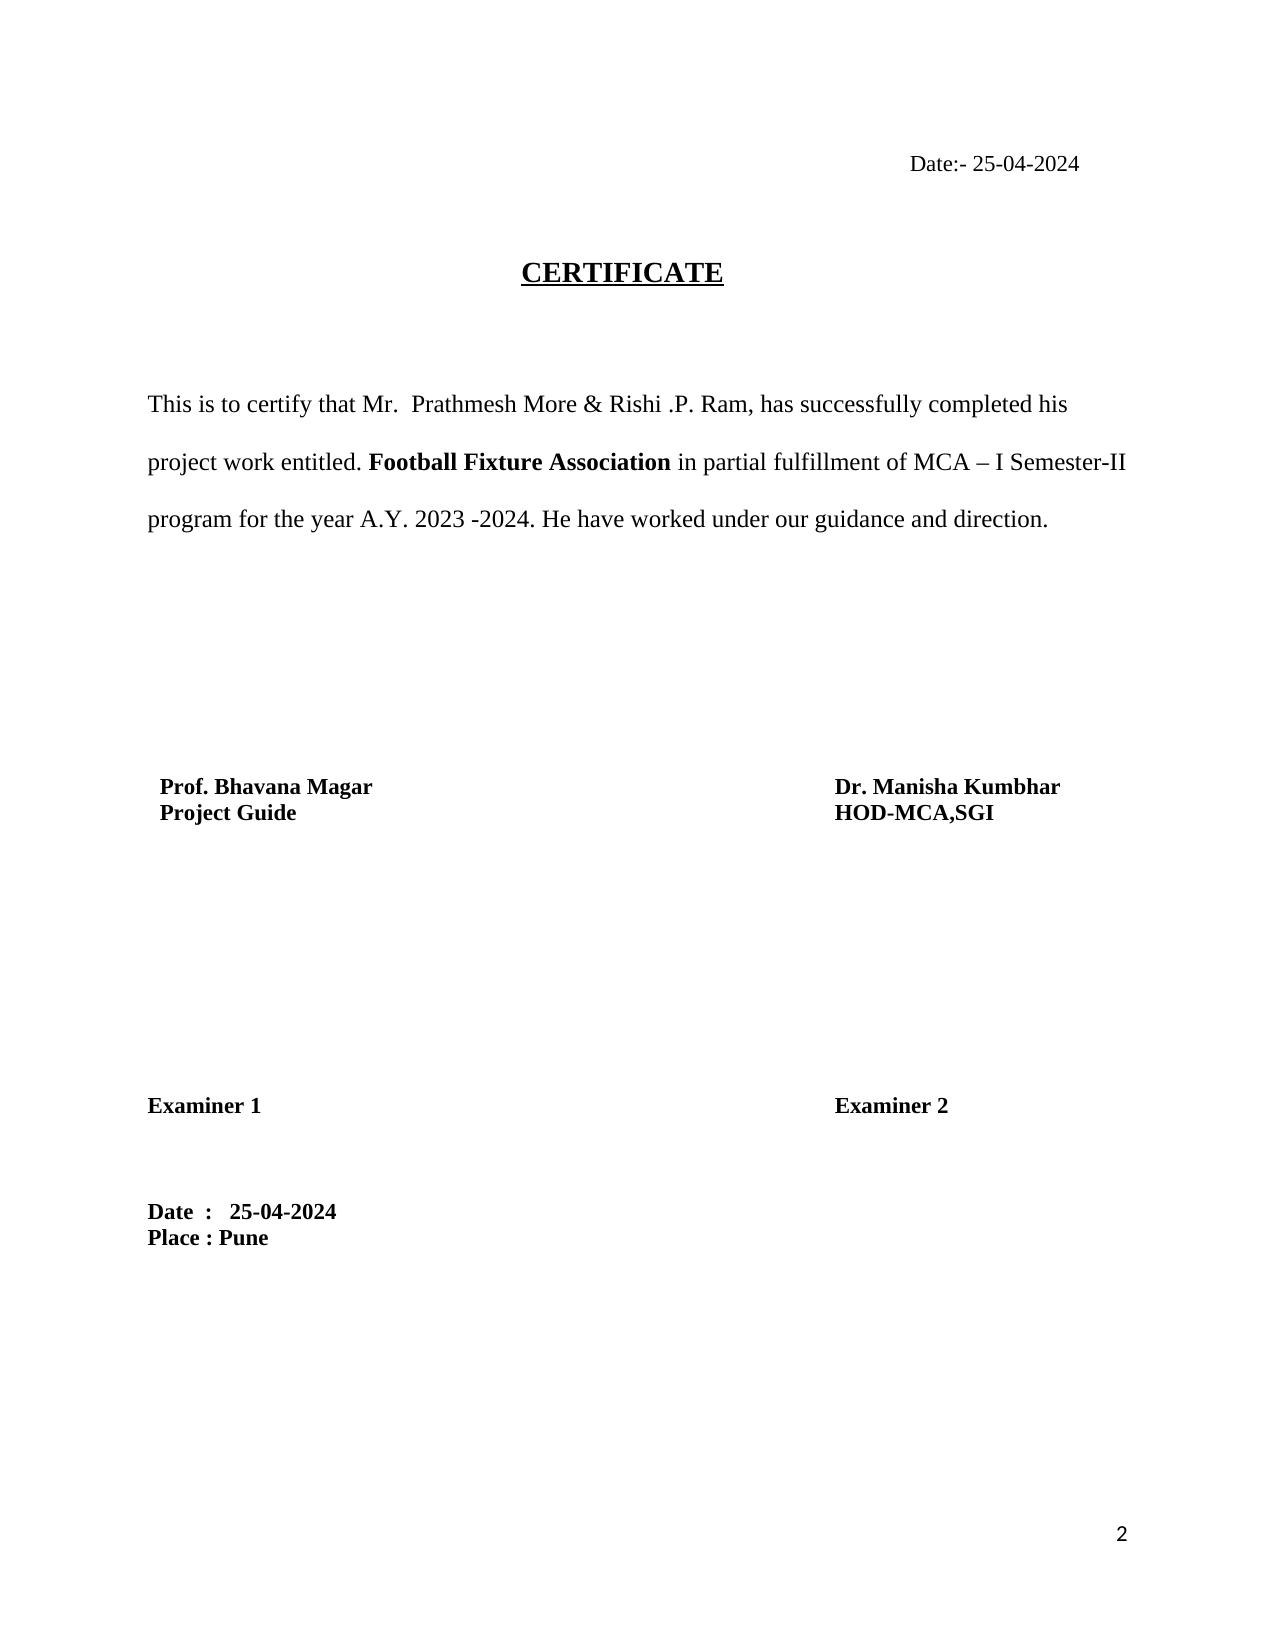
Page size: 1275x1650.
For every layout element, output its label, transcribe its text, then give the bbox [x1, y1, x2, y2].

text Place : Pune [147, 1224, 1127, 1251]
text CERTIFICATE [117, 255, 1127, 289]
text Date : 25-04-2024 [147, 1198, 1127, 1224]
text Date:- 25-04-2024 [684, 150, 1127, 176]
text Project Guide HOD-MCA,SGI [159, 799, 1127, 826]
text Examiner 1 Examiner 2 [147, 1092, 1127, 1119]
text Prof. Bhavana Magar Dr. Manisha Kumbhar [159, 773, 1127, 799]
text This is to certify that Mr. Prathmesh More & Rishi .P. Ram, has successfully completed his project work entitled. Football Fixture Association in partial fulfillment of MCA – I Semester-II program for the year A.Y. 2023 -2024. He have worked under our guidance and direction. [147, 389, 1127, 533]
